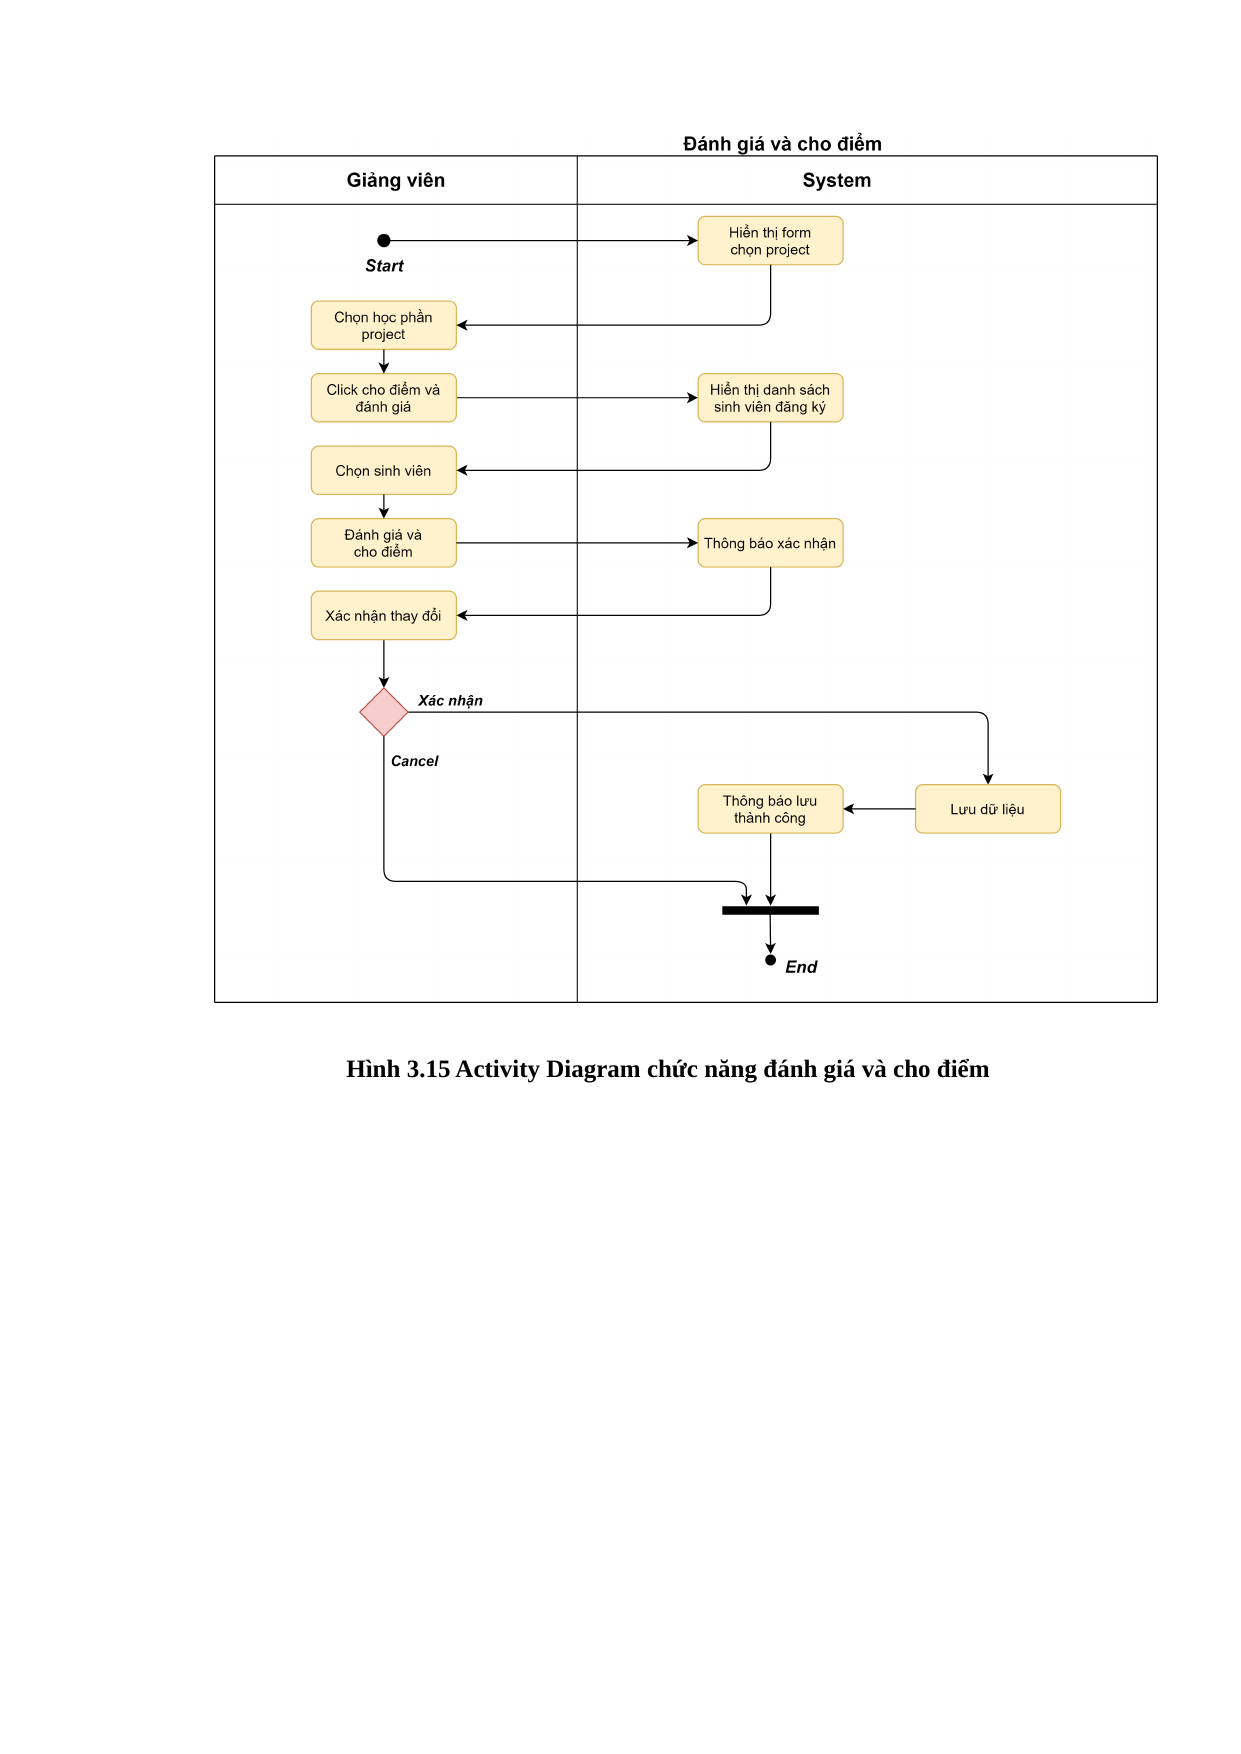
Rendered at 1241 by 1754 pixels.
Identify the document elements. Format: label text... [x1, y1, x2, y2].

picture [214, 131, 1159, 1004]
